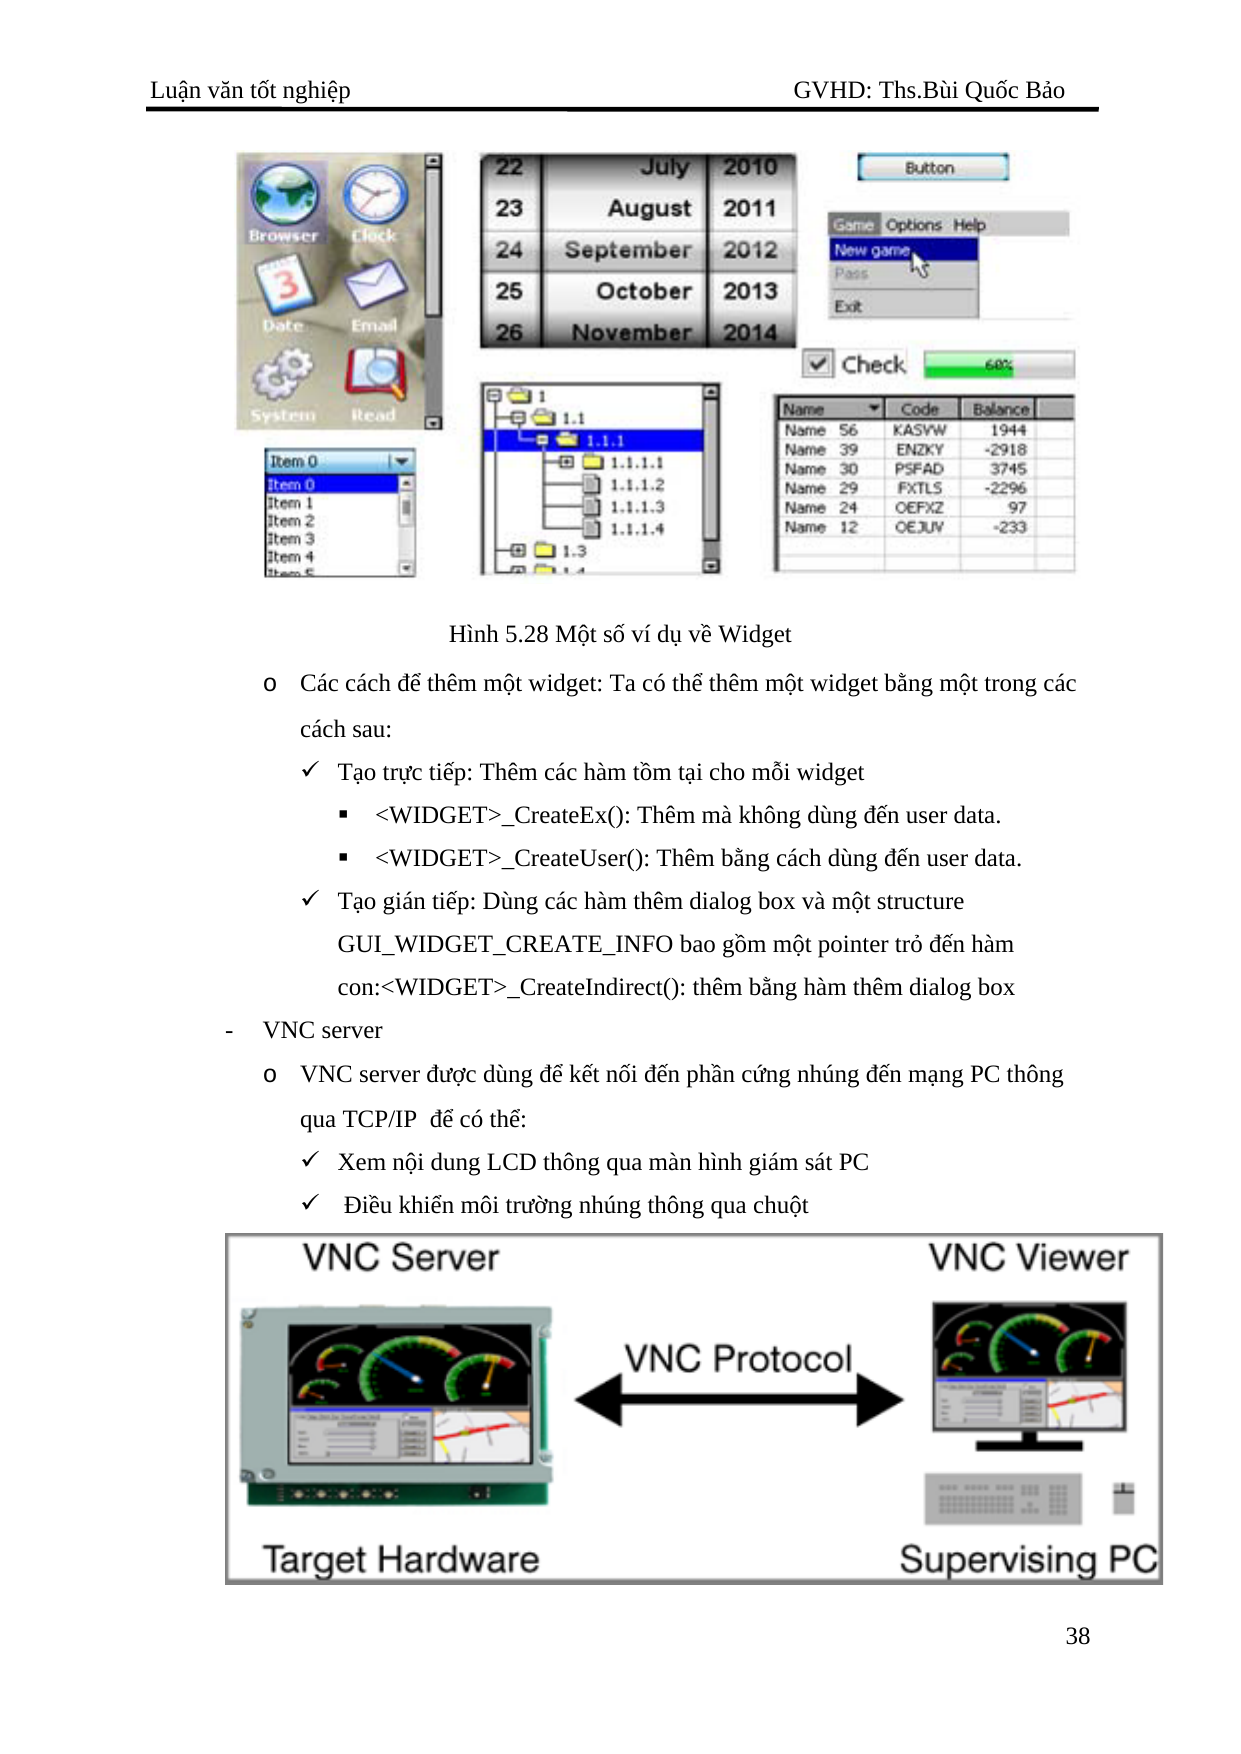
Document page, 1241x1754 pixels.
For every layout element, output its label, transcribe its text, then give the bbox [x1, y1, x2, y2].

list Xem nội dung LCD thông qua màn hình giám sát PC [300, 1147, 1090, 1176]
list <WIDGET>_CreateUser(): Thêm bằng cách dùng đến user data. [337, 843, 1090, 872]
list VNC server được dùng để kết nối đến phần cứng nhúng đến mạng PC thông qua TCP/IP để có thể: [262, 1059, 1090, 1133]
list <WIDGET>_CreateEx(): Thêm mà không dùng đến user data. [337, 800, 1090, 829]
list Tạo gián tiếp: Dùng các hàm thêm dialog box và một structure GUI_WIDGET_CREATE_INFO bao gồm một pointer trỏ đến hàm con:<WIDGET>_CreateIndirect(): thêm bằng hàm thêm dialog box [300, 886, 1090, 1001]
list Tạo trực tiếp: Thêm các hàm tồm tại cho mỗi widget [300, 757, 1090, 786]
list Các cách để thêm một widget: Ta có thể thêm một widget bằng một trong các cách sau: [262, 668, 1090, 742]
list VNC server [225, 1016, 1090, 1044]
list Điều khiển môi trường nhúng thông qua chuột [300, 1190, 1090, 1219]
